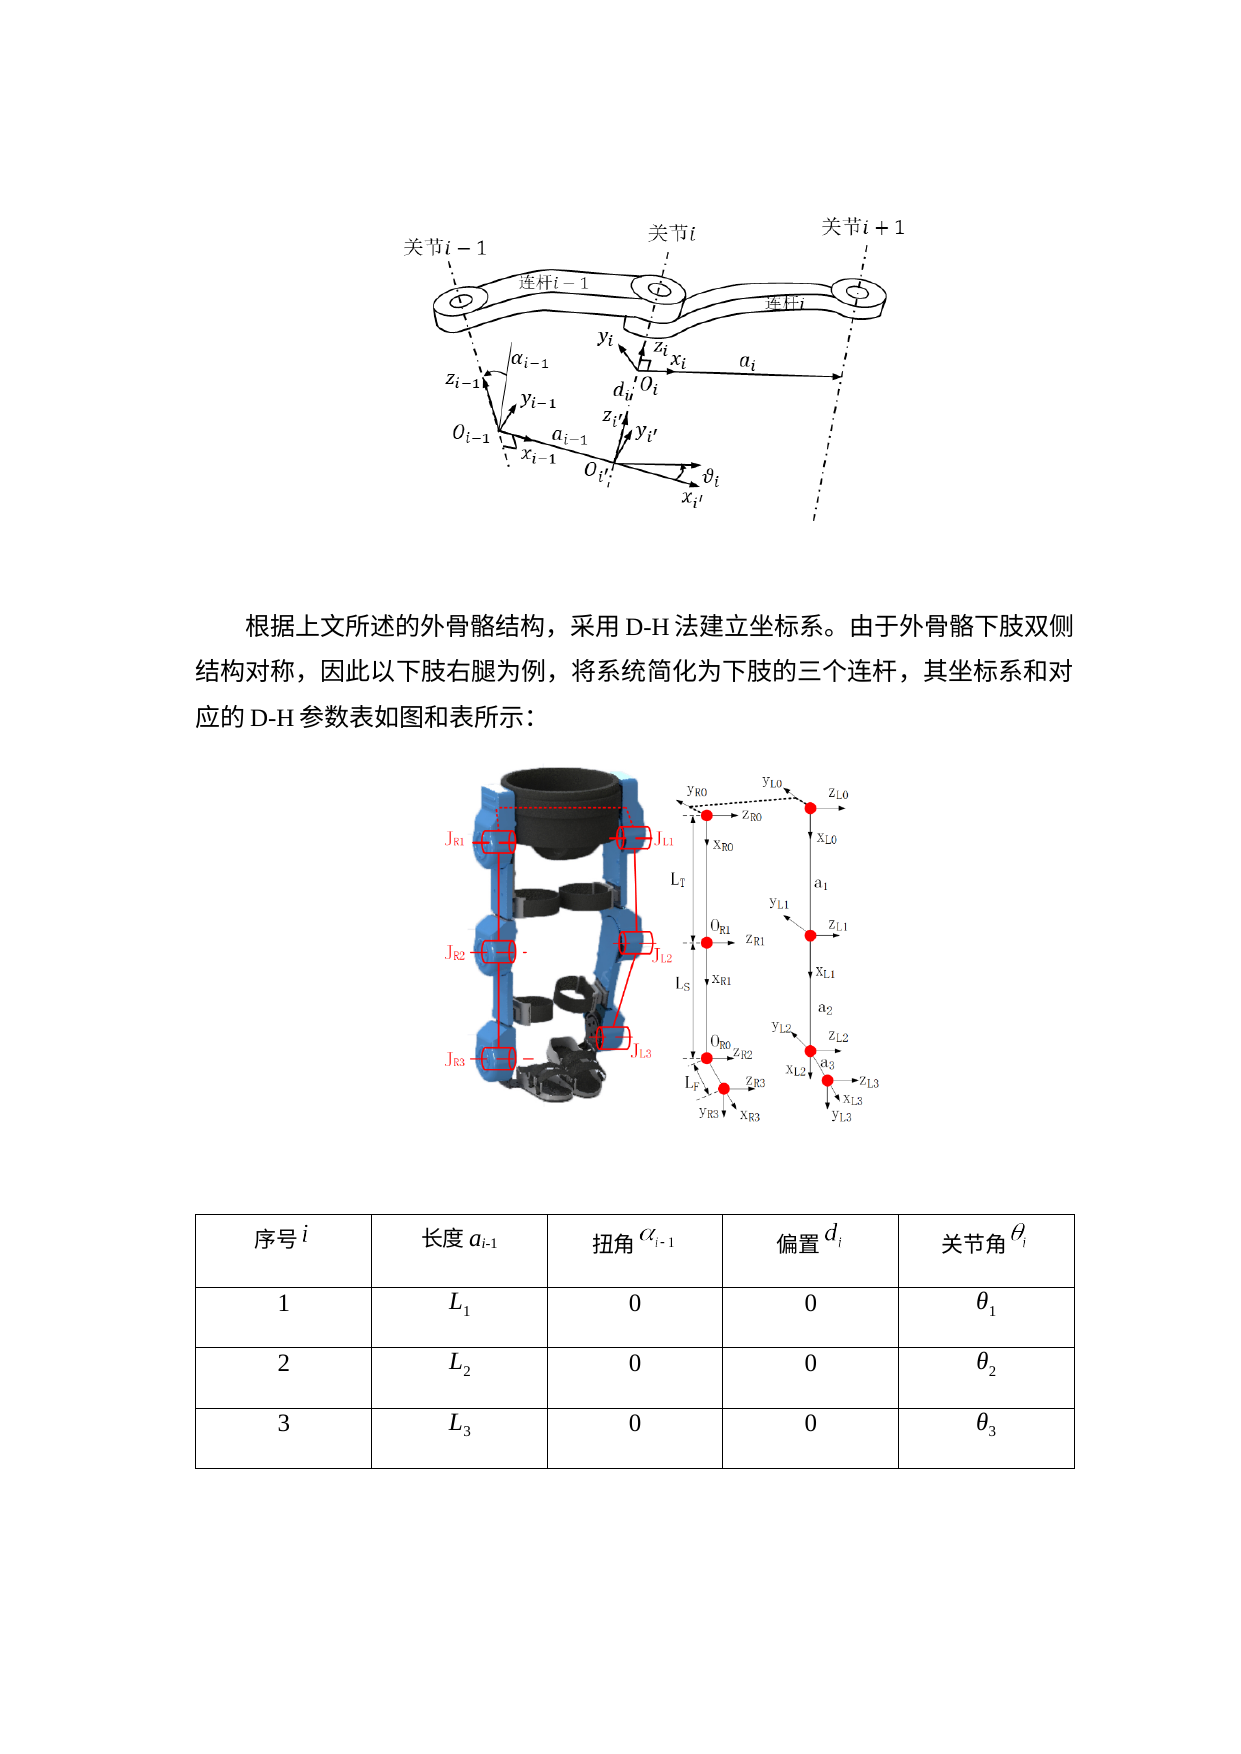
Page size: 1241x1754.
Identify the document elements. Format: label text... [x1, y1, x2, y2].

table_cell [899, 1409, 1074, 1468]
table_cell [899, 1348, 1074, 1407]
table_cell 0 [548, 1409, 722, 1468]
picture [390, 206, 930, 522]
picture [435, 763, 885, 1130]
table_cell 0 [723, 1288, 898, 1347]
table_cell 1 [196, 1288, 371, 1347]
table_cell 0 [548, 1288, 722, 1347]
table_cell 0 [548, 1348, 722, 1407]
table_cell [372, 1348, 547, 1407]
table_header 序号 [196, 1215, 371, 1287]
table_header 长度ai-1 [372, 1215, 547, 1287]
table_cell 0 [723, 1409, 898, 1468]
text 根据上文所述的外骨骼结构，采用D-H法建立坐标系。由于外骨骼下肢双侧结构对称，因此以下肢右腿为例，将系统简化为下肢的三个连杆，其坐标系和对应的D-H参数表如图和表所示： [195, 606, 1075, 733]
table_header 扭角 [548, 1215, 722, 1287]
table_header 偏置 [723, 1215, 898, 1287]
table_cell 2 [196, 1348, 371, 1407]
table_header 关节角 [899, 1215, 1074, 1287]
table_cell 0 [723, 1348, 898, 1407]
table_cell [372, 1409, 547, 1468]
table_cell [899, 1288, 1074, 1347]
table_cell 3 [196, 1409, 371, 1468]
table_cell [372, 1288, 547, 1347]
